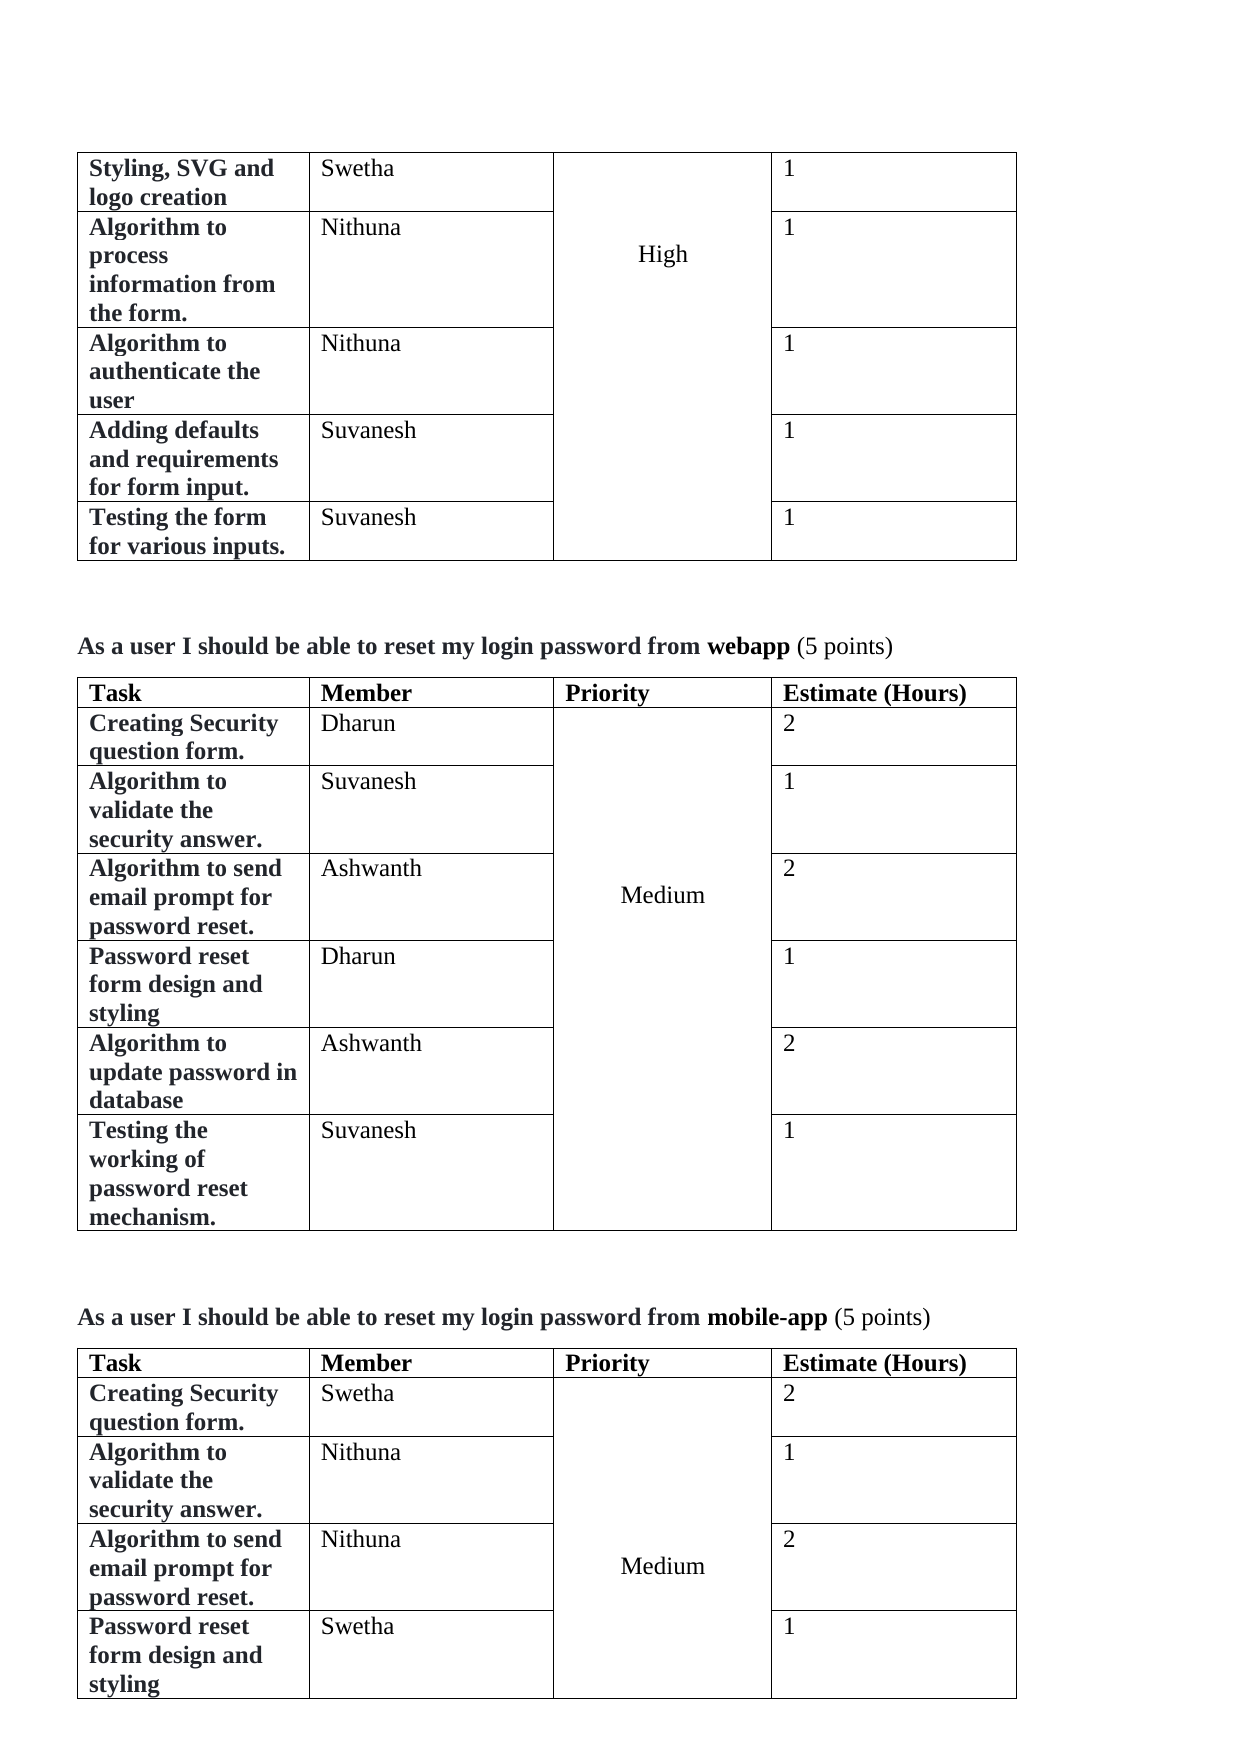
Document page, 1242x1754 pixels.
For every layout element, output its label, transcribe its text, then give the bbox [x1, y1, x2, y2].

table_cell Password reset form design and styling [160, 1611, 309, 1698]
table_cell 2 [772, 708, 1016, 765]
table_cell Algorithm to process information from the form. [168, 212, 309, 327]
table_cell Medium [554, 1378, 771, 1698]
table_header Task [78, 678, 309, 707]
table_cell Testing the working of password reset mechanism. [205, 1115, 309, 1230]
table_cell Nithuna [310, 1437, 553, 1523]
table_header Member [310, 1349, 553, 1377]
table_header Member [310, 678, 553, 707]
table_cell 1 [772, 415, 1016, 501]
table_cell Dharun [310, 708, 553, 765]
table_cell Algorithm to validate the security answer. [213, 1437, 309, 1523]
table_cell 1 [772, 212, 1016, 327]
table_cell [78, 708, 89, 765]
table_header Estimate (Hours) [772, 678, 1016, 707]
table_cell Medium [554, 708, 771, 1230]
table_cell 2 [772, 854, 1016, 940]
table_cell Swetha [310, 1378, 553, 1436]
table_cell Creating Security question form. [244, 1378, 309, 1436]
table_cell Creating Security question form. [244, 708, 309, 765]
table_cell 1 [772, 502, 1016, 560]
table_cell 1 [772, 1611, 1016, 1698]
table_cell 1 [772, 766, 1016, 852]
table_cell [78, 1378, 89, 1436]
table_cell Swetha [310, 1611, 553, 1698]
table_cell 1 [772, 153, 1016, 211]
table_cell Swetha [310, 153, 553, 211]
table_header Task [78, 1349, 309, 1377]
table_cell Dharun [310, 941, 553, 1027]
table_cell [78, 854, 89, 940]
table_cell Suvanesh [310, 766, 553, 852]
subtitle As a user I should be able to reset my login password from mobile-app (5 points) [707, 1302, 1179, 1331]
table_cell Suvanesh [310, 1115, 553, 1230]
table_cell Algorithm to send email prompt for password reset. [254, 854, 309, 940]
table_cell 1 [772, 941, 1016, 1027]
table_cell Testing the form for various inputs. [267, 502, 309, 560]
table_header Estimate (Hours) [772, 1349, 1016, 1377]
table_cell Password reset form design and styling [78, 941, 309, 1027]
table_cell 2 [772, 1378, 1016, 1436]
table_cell Nithuna [310, 1524, 553, 1610]
table_cell High [554, 153, 771, 560]
table_cell 2 [772, 1028, 1016, 1114]
table_cell Styling, SVG and logo creation [227, 153, 309, 211]
table_cell Algorithm to send email prompt for password reset. [254, 1524, 309, 1610]
table_cell 1 [772, 1437, 1016, 1523]
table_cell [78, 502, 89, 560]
table_cell 1 [772, 1115, 1016, 1230]
table_cell Ashwanth [310, 854, 553, 940]
table_cell 2 [772, 1524, 1016, 1610]
table_header Priority [554, 678, 771, 707]
subtitle As a user I should be able to reset my login password from webapp (5 points) [707, 631, 1179, 660]
table_cell 1 [772, 328, 1016, 414]
table_cell Nithuna [310, 212, 553, 327]
table_cell Ashwanth [310, 1028, 553, 1114]
table_cell Adding defaults and requirements for form input. [78, 415, 309, 501]
table_cell Suvanesh [310, 415, 553, 501]
table_cell Nithuna [310, 328, 553, 414]
table_cell Algorithm to authenticate the user [135, 328, 309, 414]
table_cell Algorithm to update password in database [183, 1028, 309, 1114]
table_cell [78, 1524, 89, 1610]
table_cell Algorithm to validate the security answer. [213, 766, 309, 852]
table_header Priority [554, 1349, 771, 1377]
table_cell Suvanesh [310, 502, 553, 560]
